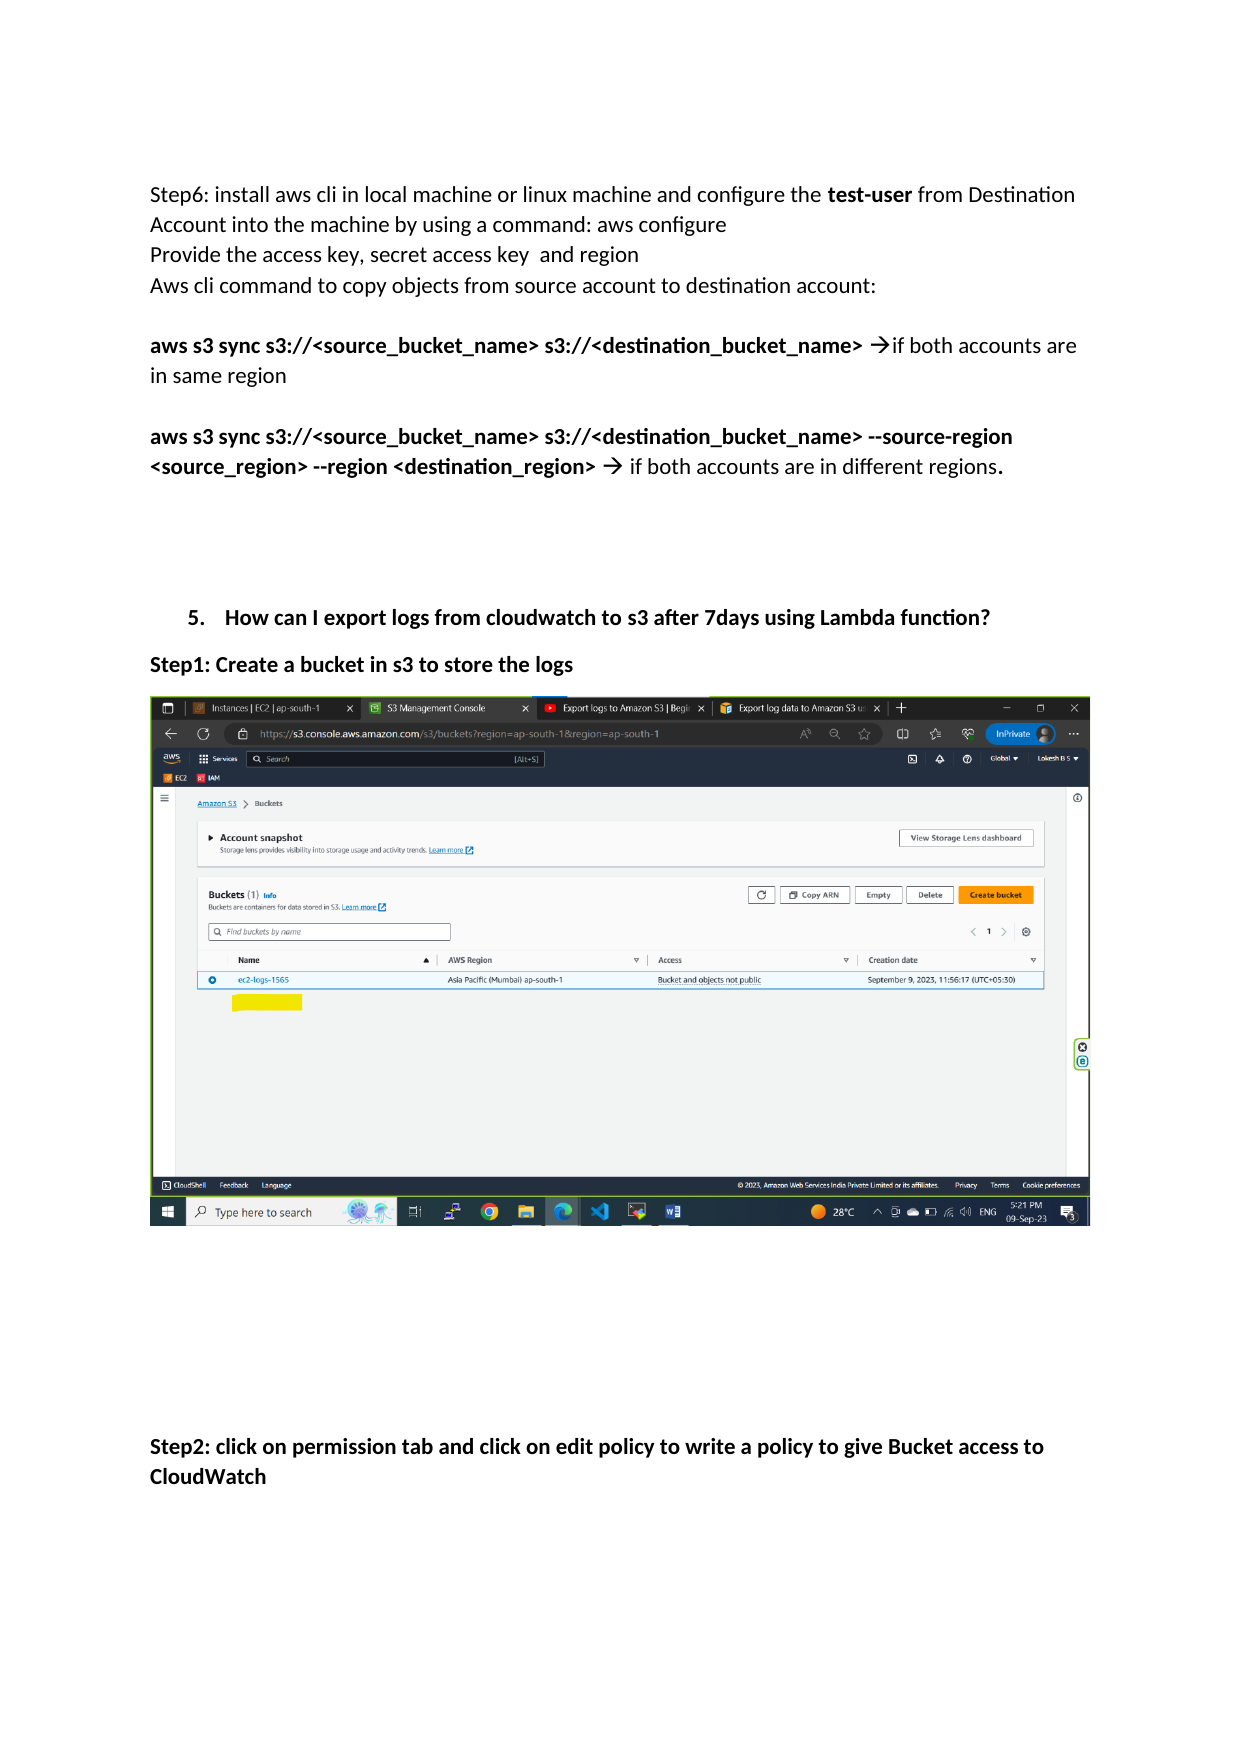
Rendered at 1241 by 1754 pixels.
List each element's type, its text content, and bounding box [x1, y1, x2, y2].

text Step1: Create a bucket in s3 to store the logs [150, 650, 1090, 678]
text Step6: install aws cli in local machine or linux machine and configure the test-user from Destination Account into the machine by using a command: aws configure [150, 180, 1090, 238]
text Aws cli command to copy objects from source account to destination account: [150, 271, 1090, 299]
picture [150, 696, 1091, 1226]
text Provide the access key, secret access key and region [150, 241, 1090, 269]
list How can I export logs from cloudwatch to s3 after 7days using Lambda function? [187, 603, 1090, 631]
text Step2: click on permission tab and click on edit policy to write a policy to give Bucket access to CloudWatch [150, 1432, 1090, 1490]
text aws s3 sync s3://<source_bucket_name> s3://<destination_bucket_name> --source-region <source_region> --region <destination_region> if both accounts are in different regions. [150, 422, 1090, 480]
text aws s3 sync s3://<source_bucket_name> s3://<destination_bucket_name> if both accounts are in same region [150, 331, 1090, 389]
